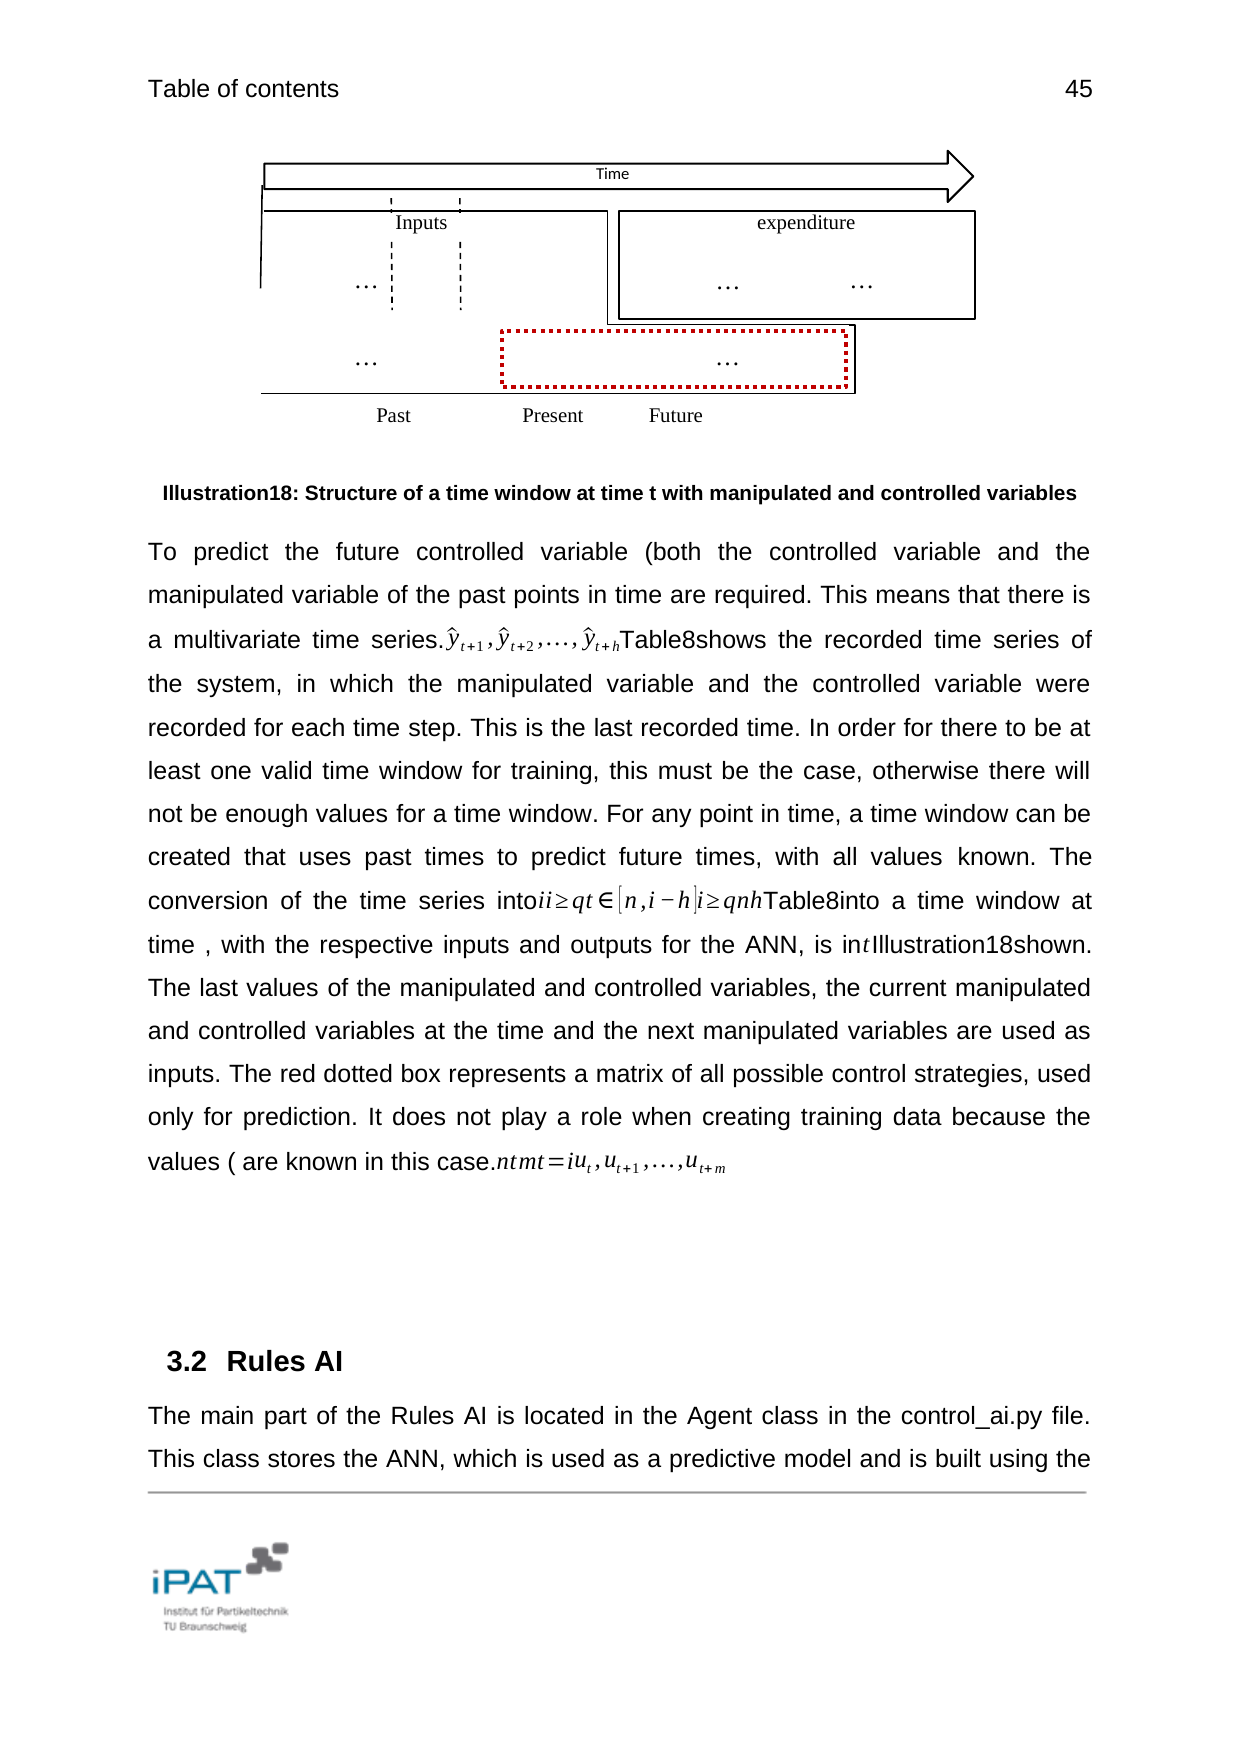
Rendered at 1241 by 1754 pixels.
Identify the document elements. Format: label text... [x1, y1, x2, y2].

text Illustration18: Structure of a time window at time t with manipulated and controlled variables [148, 481, 1092, 504]
picture [147, 1534, 300, 1645]
text To predict the future controlled variable (both the controlled variable and the manipulated variable of the past points in time are required. This means that there is a multivariate time series.Table8shows the recorded time series of the system, in which the manipulated variable and the controlled variable were recorded for each time step. This is the last recorded time. In order for there to be at least one valid time window for training, this must be the case, otherwise there will not be enough values ​​for a time window. For any point in time, a time window can be created that uses past times to predict future times, with all values ​​known. The conversion of the time series intoTable8into a time window at time , with the respective inputs and outputs for the ANN, is inIllustration18shown. The last values ​​of the manipulated and controlled variables, the current manipulated and controlled variables at the time and the next manipulated variables are used as inputs. The red dotted box represents a matrix of all possible control strategies, used only for prediction. It does not play a role when creating training data because the values ​​( are known in this case. [148, 537, 1092, 1177]
subtitle Rules AI [166, 1344, 1092, 1378]
picture [147, 1491, 1090, 1496]
